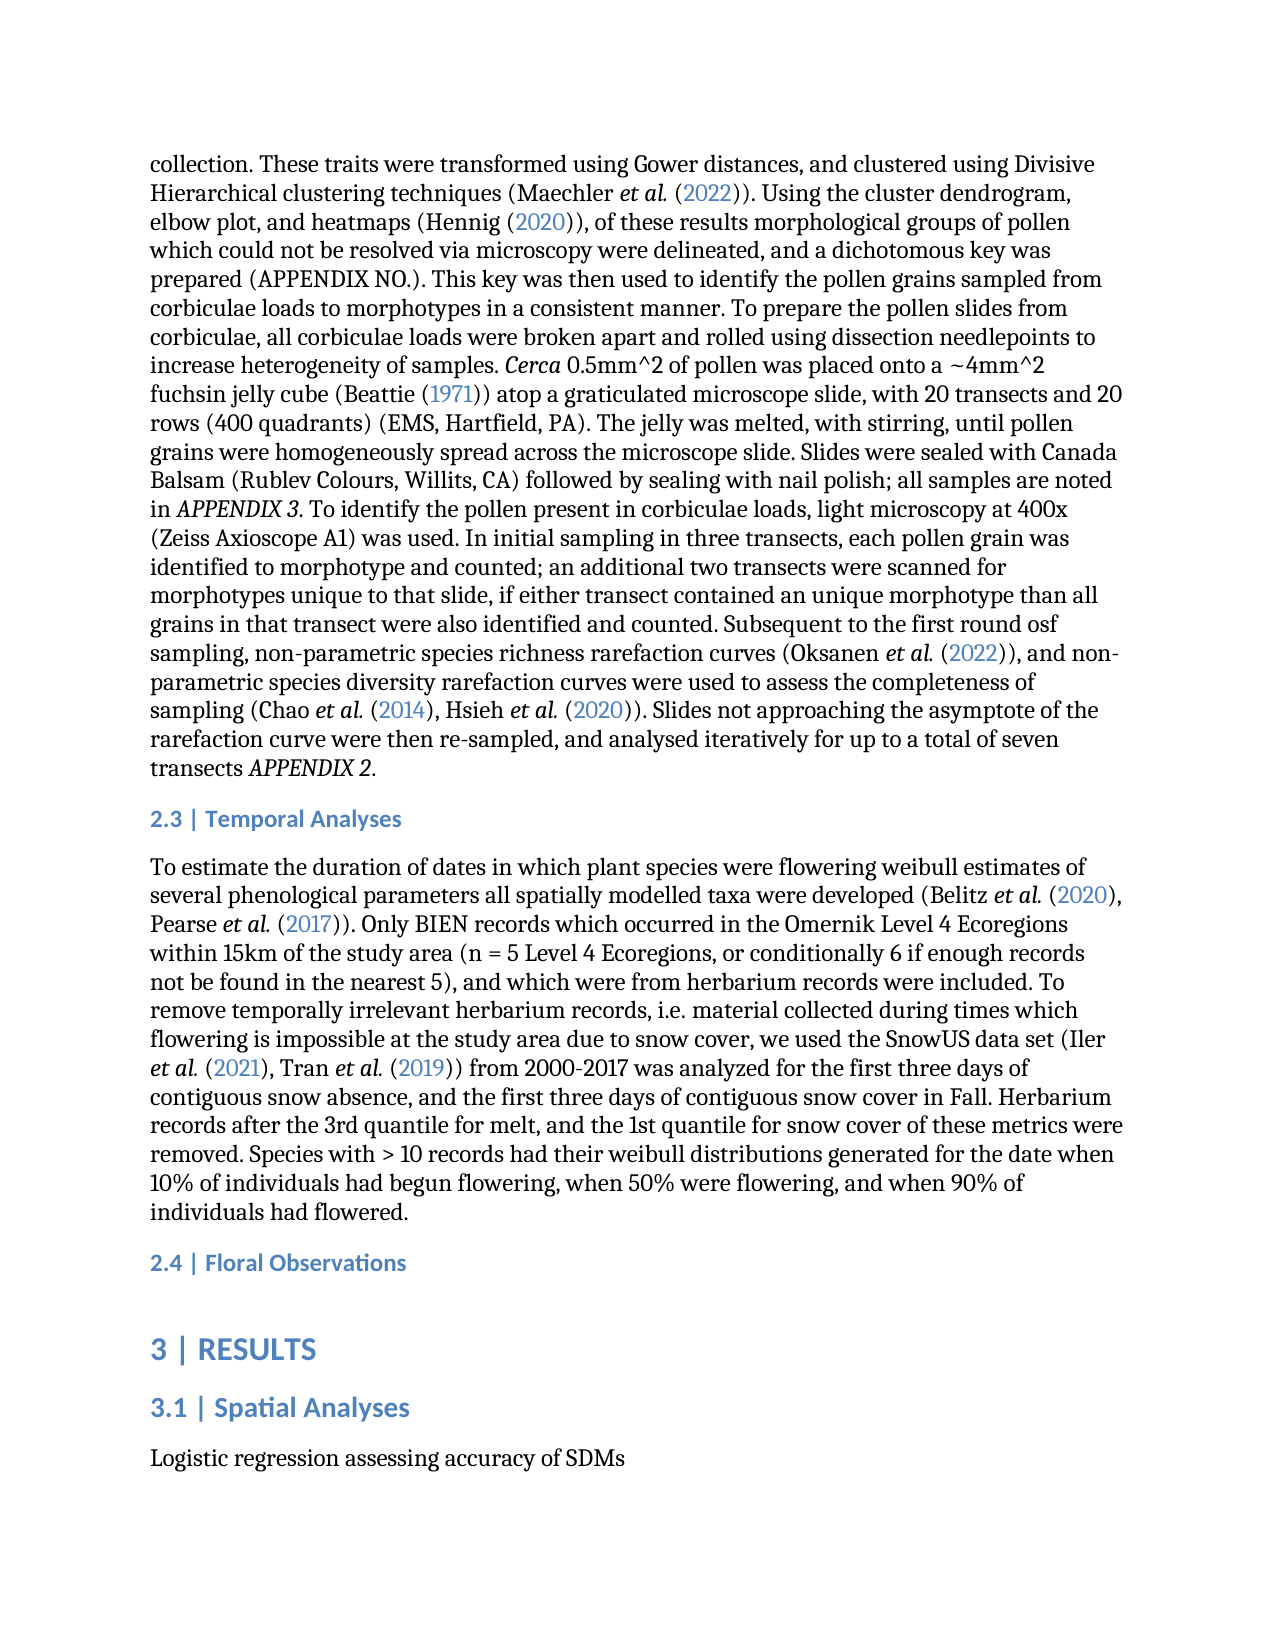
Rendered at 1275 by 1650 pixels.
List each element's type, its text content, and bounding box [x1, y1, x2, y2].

subtitle 2.4 | Floral Observations [150, 1247, 1125, 1278]
subtitle 2.3 | Temporal Analyses [150, 803, 1125, 834]
text To estimate the duration of dates in which plant species were flowering weibull estimates of several phenological parameters all spatially modelled taxa were developed (Belitz et al. (2020), Pearse et al. (2017)). Only BIEN records which occurred in the Omernik Level 4 Ecoregions within 15km of the study area (n = 5 Level 4 Ecoregions, or conditionally 6 if enough records not be found in the nearest 5), and which were from herbarium records were included. To remove temporally irrelevant herbarium records, i.e. material collected during times which flowering is impossible at the study area due to snow cover, we used the SnowUS data set (Iler et al. (2021), Tran et al. (2019)) from 2000-2017 was analyzed for the first three days of contiguous snow absence, and the first three days of contiguous snow cover in Fall. Herbarium records after the 3rd quantile for melt, and the 1st quantile for snow cover of these metrics were removed. Species with > 10 records had their weibull distributions generated for the date when 10% of individuals had begun flowering, when 50% were flowering, and when 90% of individuals had flowered. [150, 853, 1125, 1226]
subtitle 3.1 | Spatial Analyses [150, 1389, 1125, 1425]
subtitle 3 | RESULTS [150, 1328, 1125, 1368]
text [150, 150, 1125, 782]
text Logistic regression assessing accuracy of SDMs [150, 1444, 1125, 1472]
